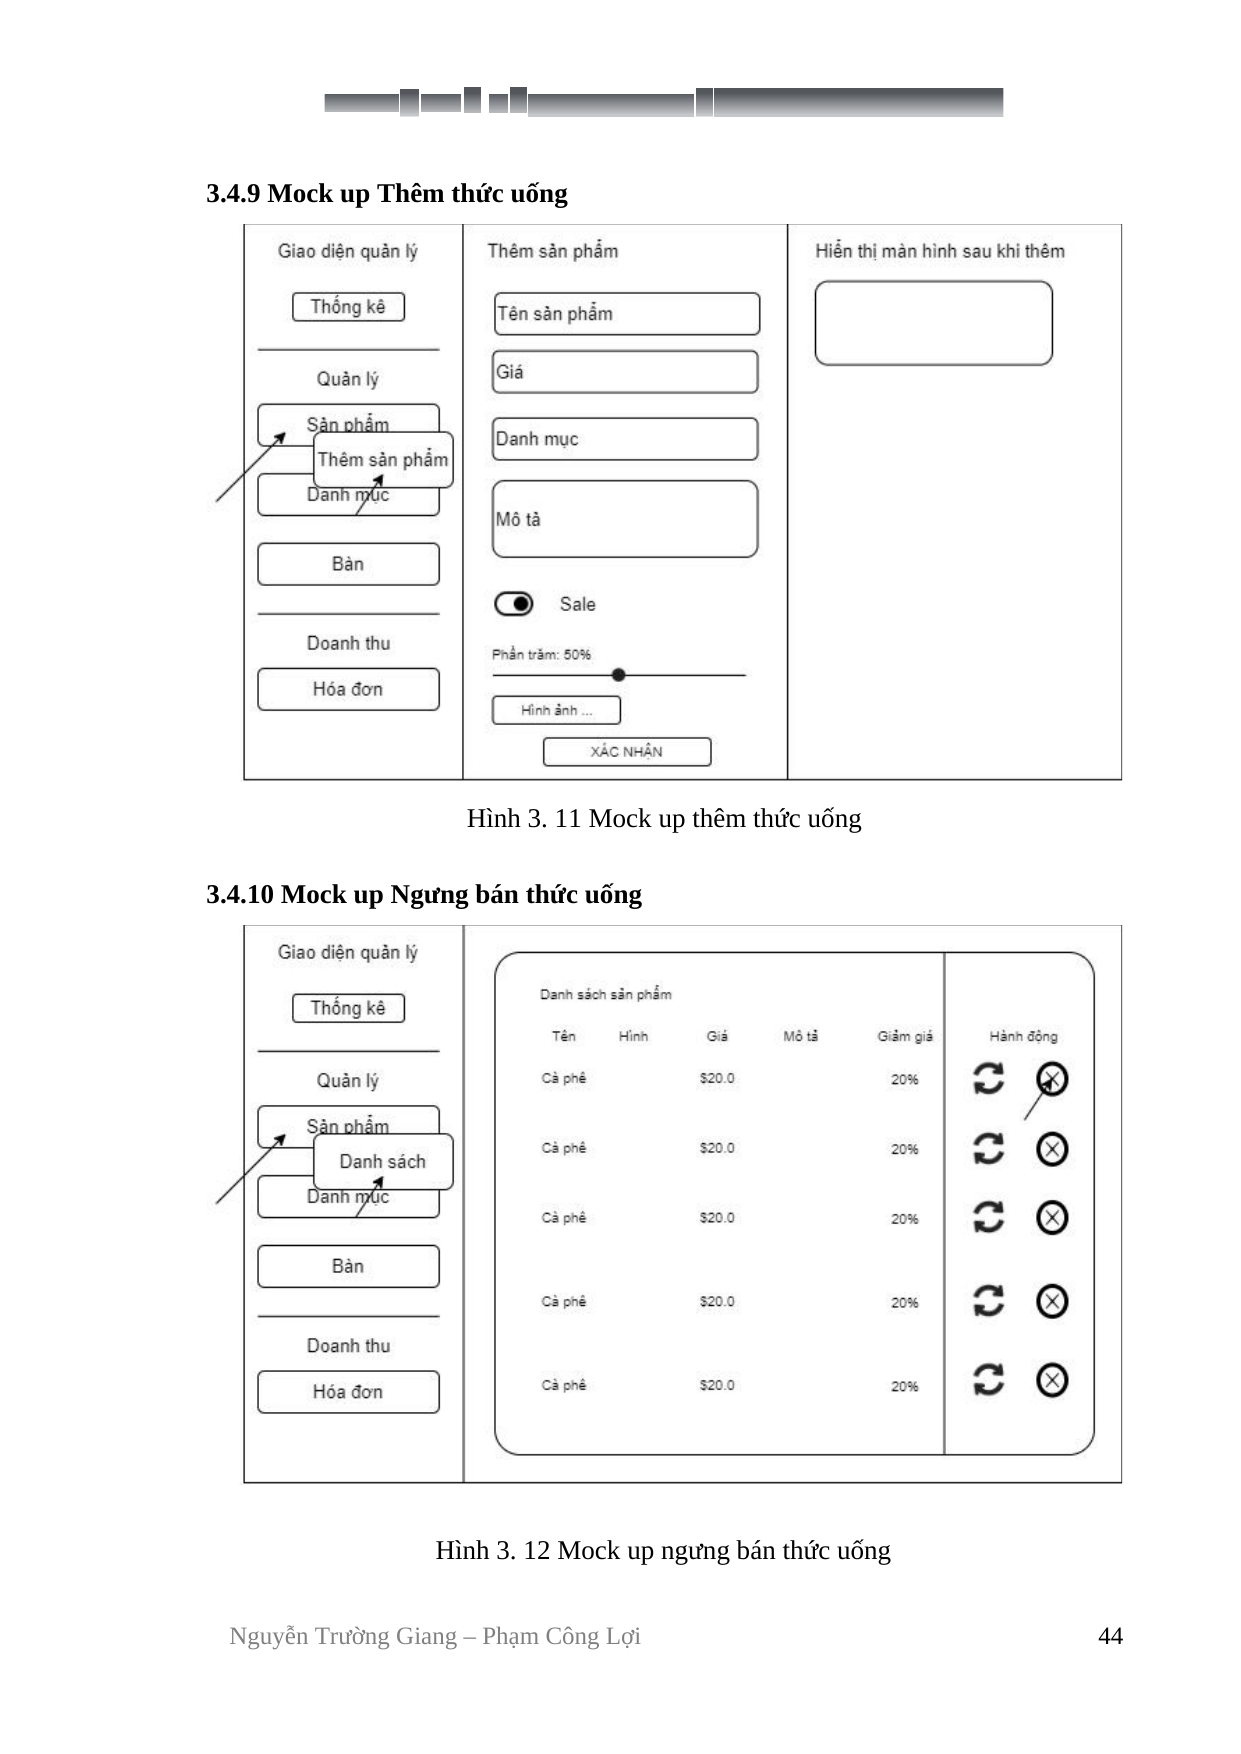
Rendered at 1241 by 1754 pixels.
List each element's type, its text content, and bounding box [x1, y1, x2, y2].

picture [324, 87, 1004, 117]
picture [206, 925, 1123, 1485]
text 3.4.10 Mock up Ngưng bán thức uống [206, 878, 1123, 909]
table_header Nguyễn Trường Giang – Phạm Công Lợi [229, 1621, 869, 1650]
text Hình 3. 12 Mock up ngưng bán thức uống [435, 1534, 1123, 1566]
picture [206, 224, 1123, 782]
text 3.4.9 Mock up Thêm thức uống [206, 177, 1123, 208]
table_header 44 [869, 1621, 1123, 1650]
text Hình 3. 11 Mock up thêm thức uống [467, 802, 1123, 833]
